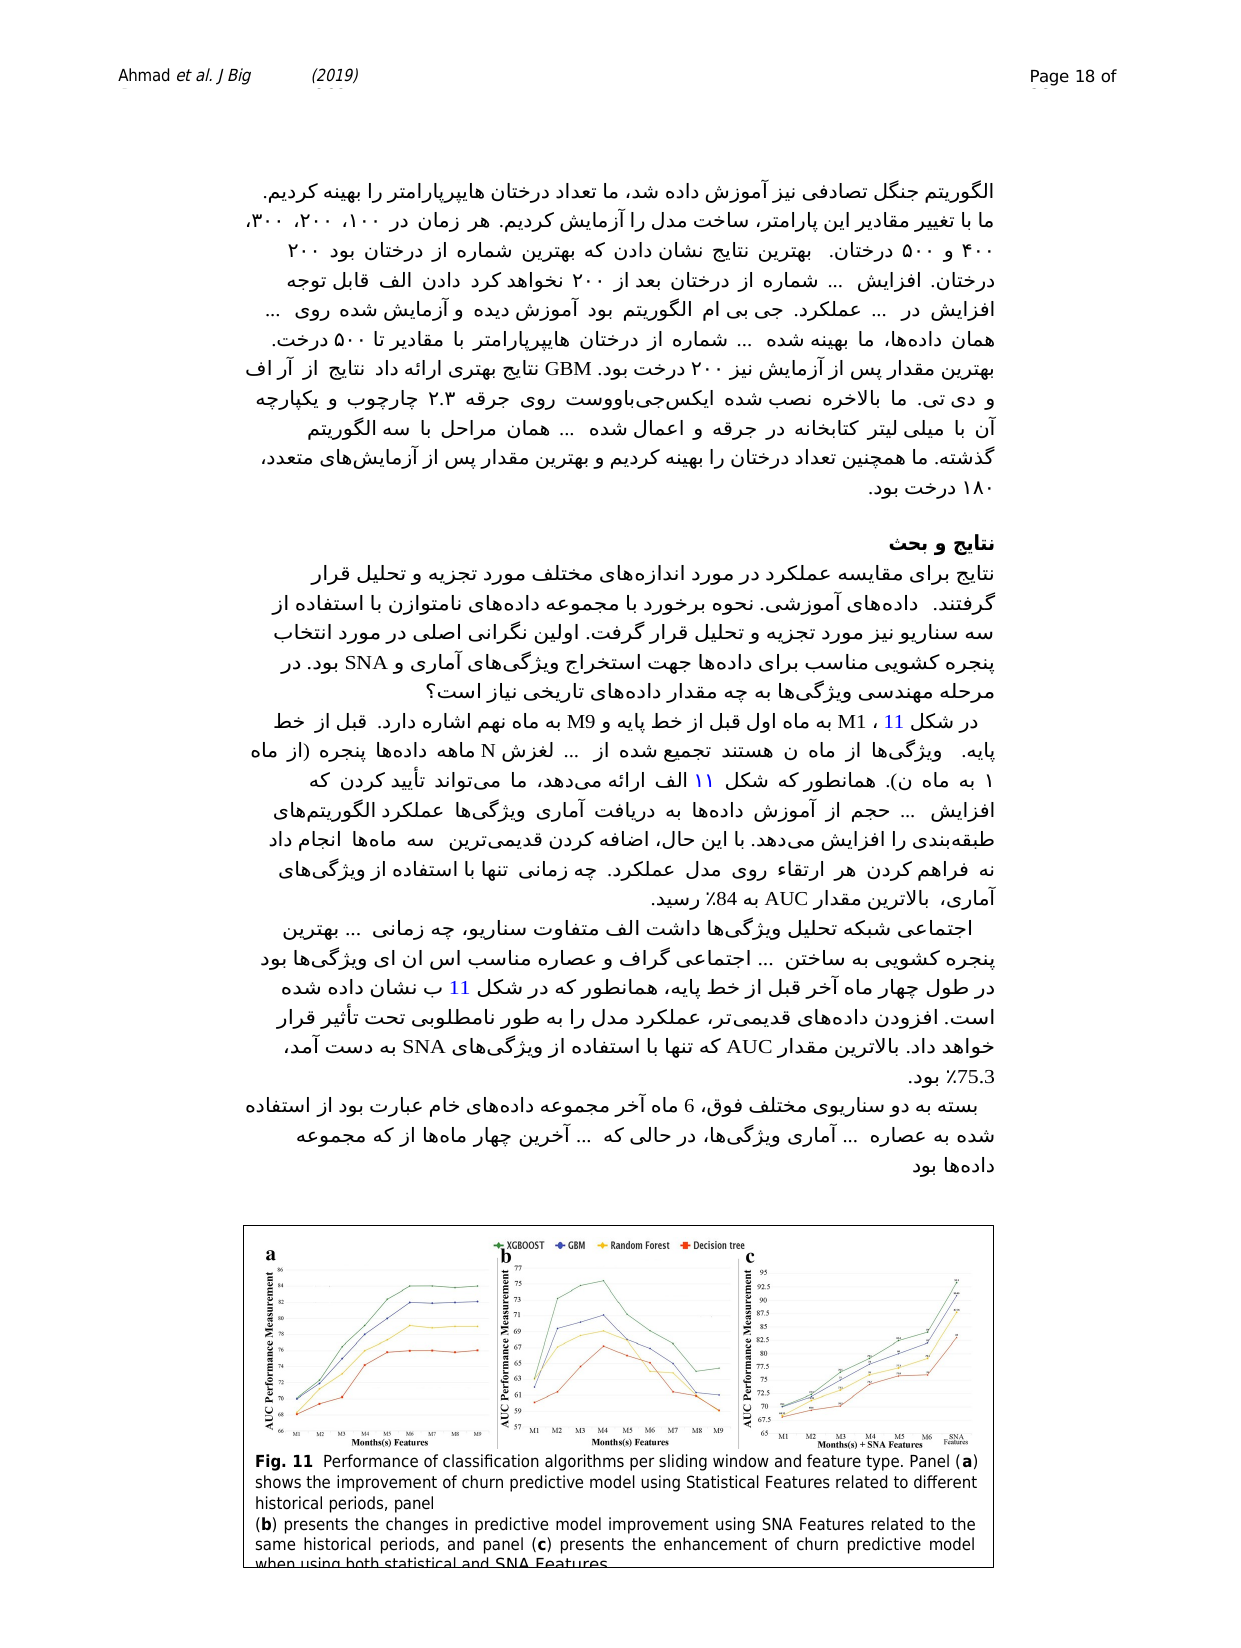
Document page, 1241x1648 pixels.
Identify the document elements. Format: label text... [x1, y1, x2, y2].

text نتایج برای مقایسه عملکرد در مورد اندازه‌های مختلف مورد تجزیه و تحلیل قرار گرفتند. داده‌های آموزشی. نحوه برخورد با مجموعه داده‌های نامتوازن با استفاده از سه سناریو نیز مورد تجزیه و تحلیل قرار گرفت. اولین نگرانی اصلی در مورد انتخاب پنجره کشویی مناسب برای داده‌ها جهت استخراج ویژگی‌های آماری و SNA بود. در مرحله مهندسی ویژگی‌ها به چه مقدار داده‌های تاریخی نیاز است؟ [244, 562, 995, 703]
text بسته به دو سناریوی مختلف فوق، 6 ماه آخر مجموعه داده‌های خام عبارت بود از استفاده شده به عصاره ‎‏ ... آماری ویژگی‌ها، در حالی که ‎‏ ... آخرین چهار ماه‌ها از که مجموعه داده‌ها بود [245, 1094, 995, 1176]
text اجتماعی شبکه تحلیل ویژگی‌ها داشت الف متفاوت سناریو، چه زمانی ‎‏ ... بهترین پنجره کشویی به ساختن ‎‏ ... اجتماعی گراف و عصاره مناسب اس ان ای ویژگی‌ها بود در طول چهار ماه آخر قبل از خط پایه، همانطور که در شکل 11 ب نشان داده شده است. افزودن داده‌های قدیمی‌تر، عملکرد مدل را به طور نامطلوبی تحت تأثیر قرار خواهد داد. بالاترین مقدار AUC که تنها با استفاده از ویژگی‌های SNA به دست آمد، 75.3٪ بود. [244, 917, 995, 1088]
picture [264, 1237, 973, 1449]
text الگوریتم جنگل تصادفی نیز آموزش داده شد، ما تعداد درختان هایپرپارامتر را بهینه کردیم. ما با تغییر مقادیر این پارامتر، ساخت مدل را آزمایش کردیم. هر زمان در ۱۰۰، ۲۰۰، ۳۰۰، ۴۰۰ و ۵۰۰ درختان. بهترین نتایج نشان دادن که بهترین شماره از درختان بود ۲۰۰ درختان. افزایش ‎‏ ... شماره از درختان بعد از ۲۰۰ نخواهد کرد دادن الف قابل توجه افزایش در ‎‏ ... عملکرد. جی بی ام الگوریتم بود آموزش دیده و آزمایش شده روی ‎‏ ... همان داده‌ها، ما بهینه شده ‎‏ ... شماره از درختان هایپرپارامتر با مقادیر تا ۵۰۰ درخت. بهترین مقدار پس از آزمایش نیز ۲۰۰ درخت بود. GBM نتایج بهتری ارائه داد نتایج از آر اف و دی تی. ما بالاخره نصب شده ایکس‌جی‌باووست روی جرقه ۲.۳ چارچوب و یکپارچه آن با میلی لیتر کتابخانه در جرقه و اعمال شده ‎‏ ... همان مراحل با سه الگوریتم گذشته. ما همچنین تعداد درختان را بهینه کردیم و بهترین مقدار پس از آزمایش‌های متعدد، ۱۸۰ درخت بود. [244, 180, 995, 498]
subtitle نتایج و بحث [103, 531, 995, 555]
text در شکل 11 ، M1 به ماه اول قبل از خط پایه و M9 به ماه نهم اشاره دارد. قبل از خط پایه. ویژگی‌ها از ماه ن هستند تجمیع شده از ‎‏ ... لغزش N ماهه داده‌ها پنجره (از ماه ۱ به ماه ن). همانطور که شکل ۱۱ الف ارائه می‌دهد، ما می‌تواند تأیید کردن که افزایش ‎‏ ... حجم از آموزش داده‌ها به دریافت آماری ویژگی‌ها عملکرد الگوریتم‌های طبقه‌بندی را افزایش می‌دهد. با این حال، اضافه کردن قدیمی‌ترین سه ماه‌ها انجام داد نه فراهم کردن هر ارتقاء روی مدل عملکرد. چه زمانی تنها با استفاده از ویژگی‌های آماری، بالاترین مقدار AUC به 84٪ رسید. [244, 710, 995, 910]
